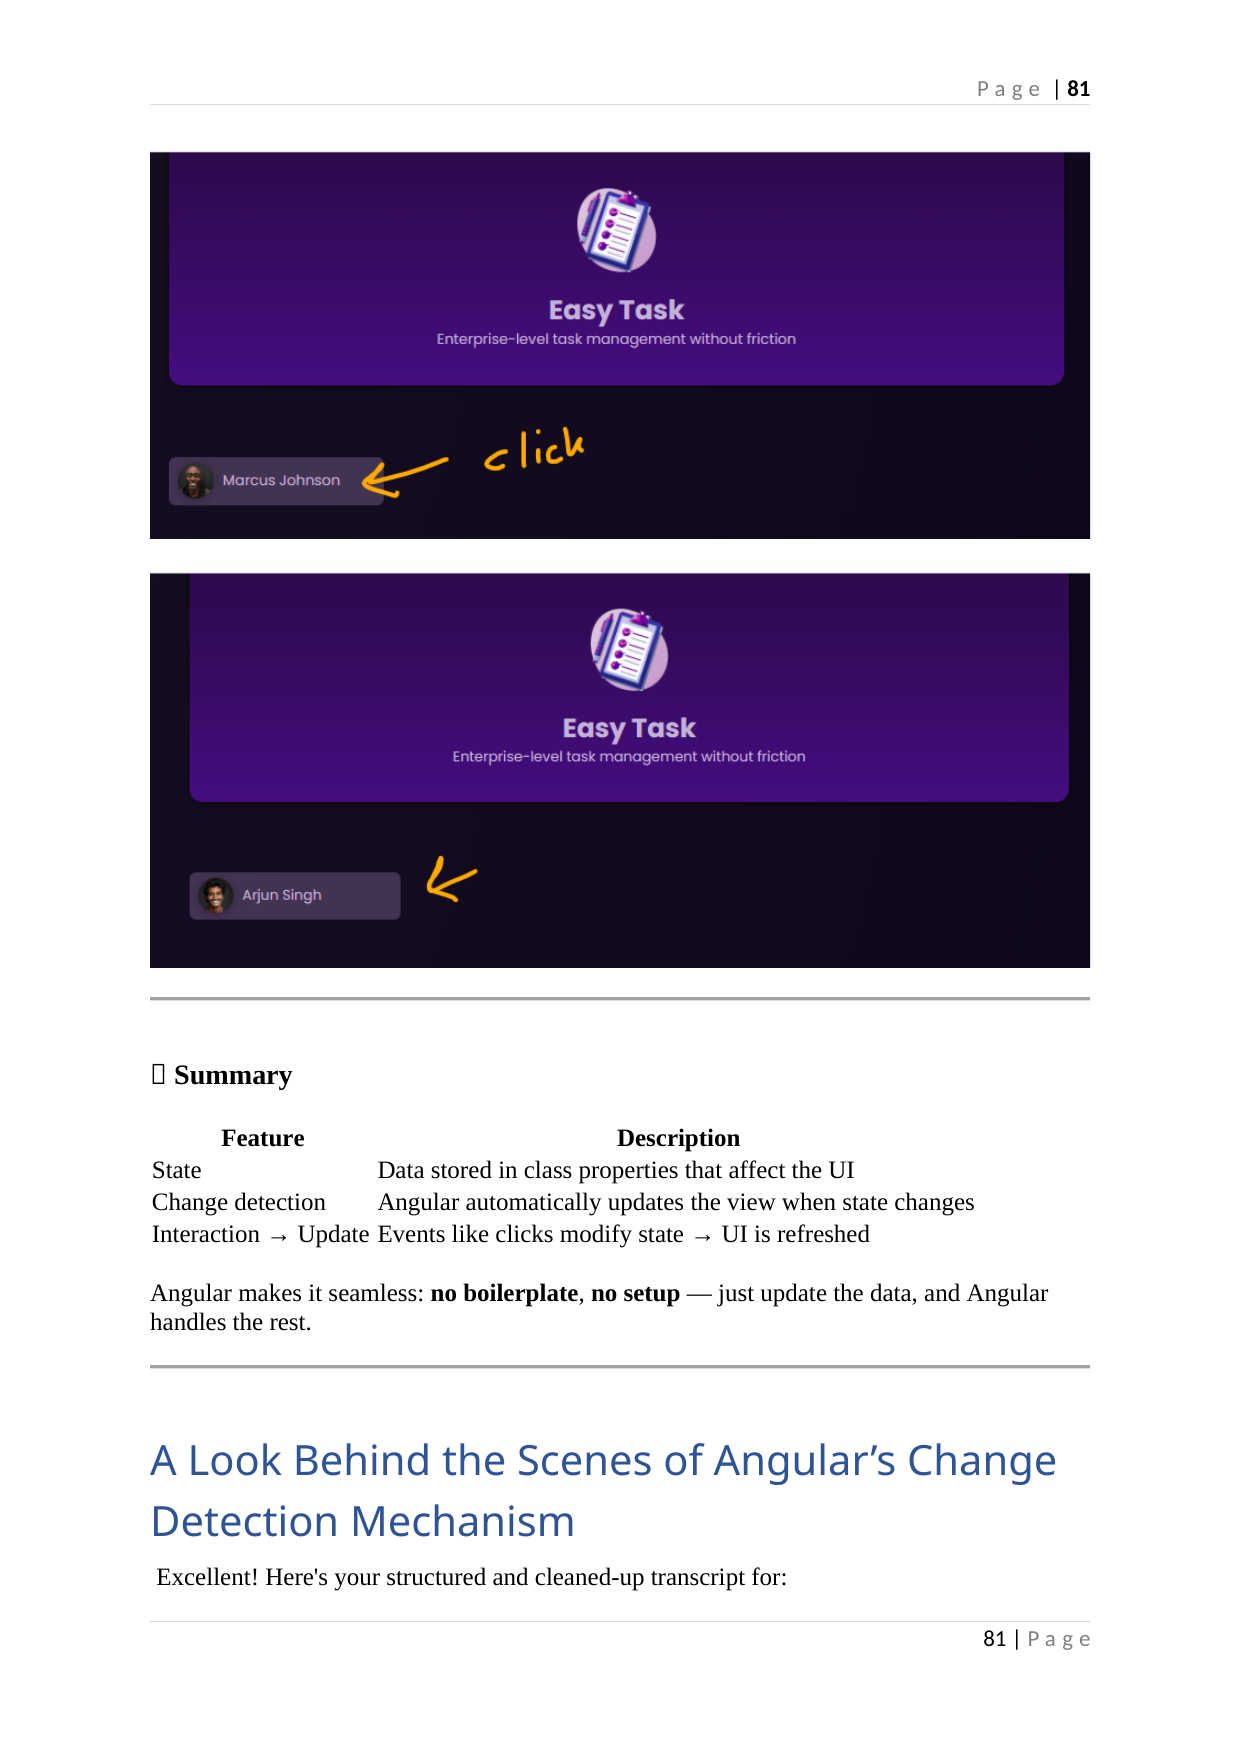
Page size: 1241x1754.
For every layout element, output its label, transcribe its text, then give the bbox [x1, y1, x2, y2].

table_cell Data stored in class properties that affect the UI [376, 1154, 981, 1186]
text Angular makes it seamless: no boilerplate, no setup — just update the data, and Angular handles the rest. [150, 1278, 1090, 1336]
picture [150, 150, 1091, 539]
picture [150, 568, 1091, 968]
text Excellent! Here's your structured and cleaned-up transcript for: [150, 1562, 1090, 1590]
subtitle A Look Behind the Scenes of Angular’s Change Detection Mechanism [150, 1431, 1090, 1549]
table_header Description [376, 1122, 981, 1154]
table_header Feature [150, 1122, 376, 1154]
table_cell Change detection [150, 1186, 376, 1217]
table_cell Events like clicks modify state → UI is refreshed [376, 1218, 981, 1249]
table_cell State [150, 1154, 376, 1186]
text 🧠 Summary [150, 1054, 1090, 1093]
table_cell Angular automatically updates the view when state changes [376, 1186, 981, 1217]
table_cell Interaction → Update [150, 1218, 376, 1249]
